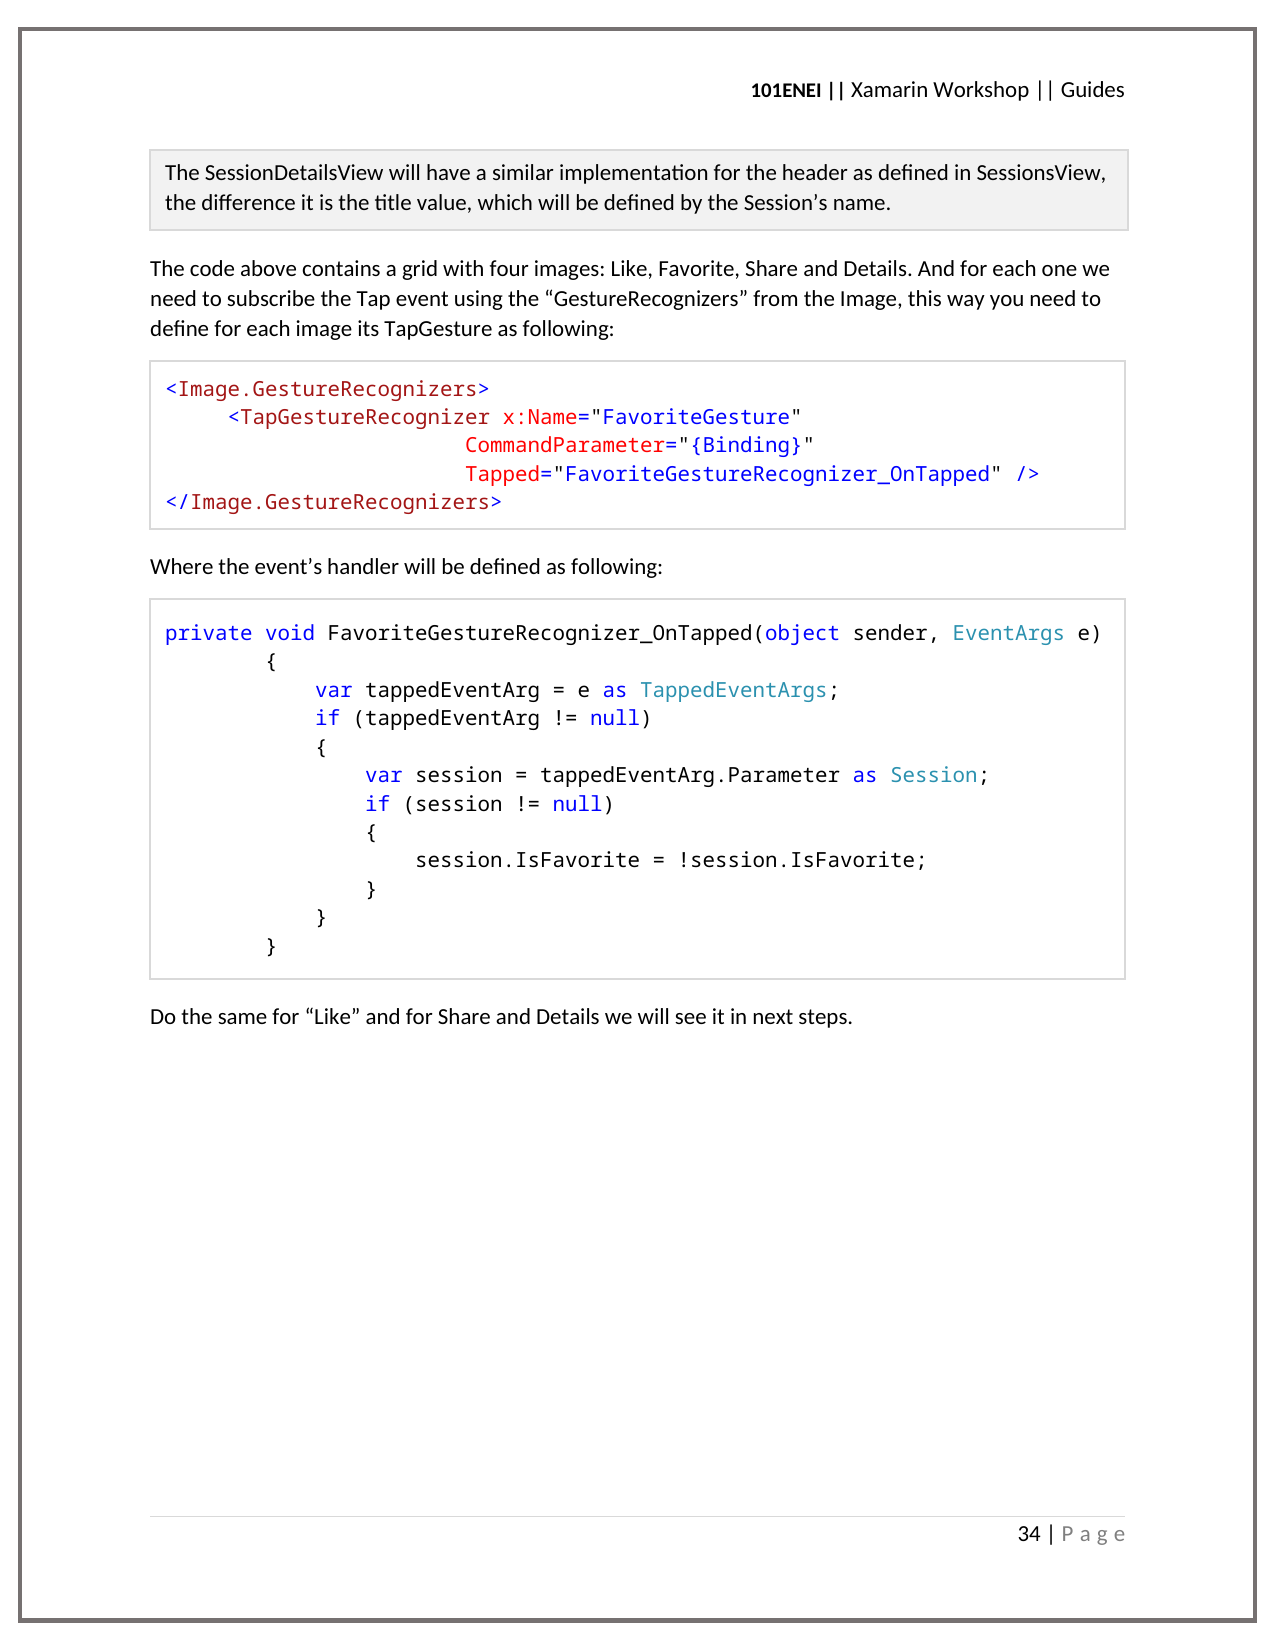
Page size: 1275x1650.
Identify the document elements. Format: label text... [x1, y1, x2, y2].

text The code above contains a grid with four images: Like, Favorite, Share and Details. And for each one we need to subscribe the Tap event using the “GestureRecognizers” from the Image, this way you need to define for each image its TapGesture as following: [150, 254, 1125, 342]
text Where the event’s handler will be defined as following: [150, 552, 1125, 580]
text Do the same for “Like” and for Share and Details we will see it in next steps. [150, 1002, 1125, 1030]
